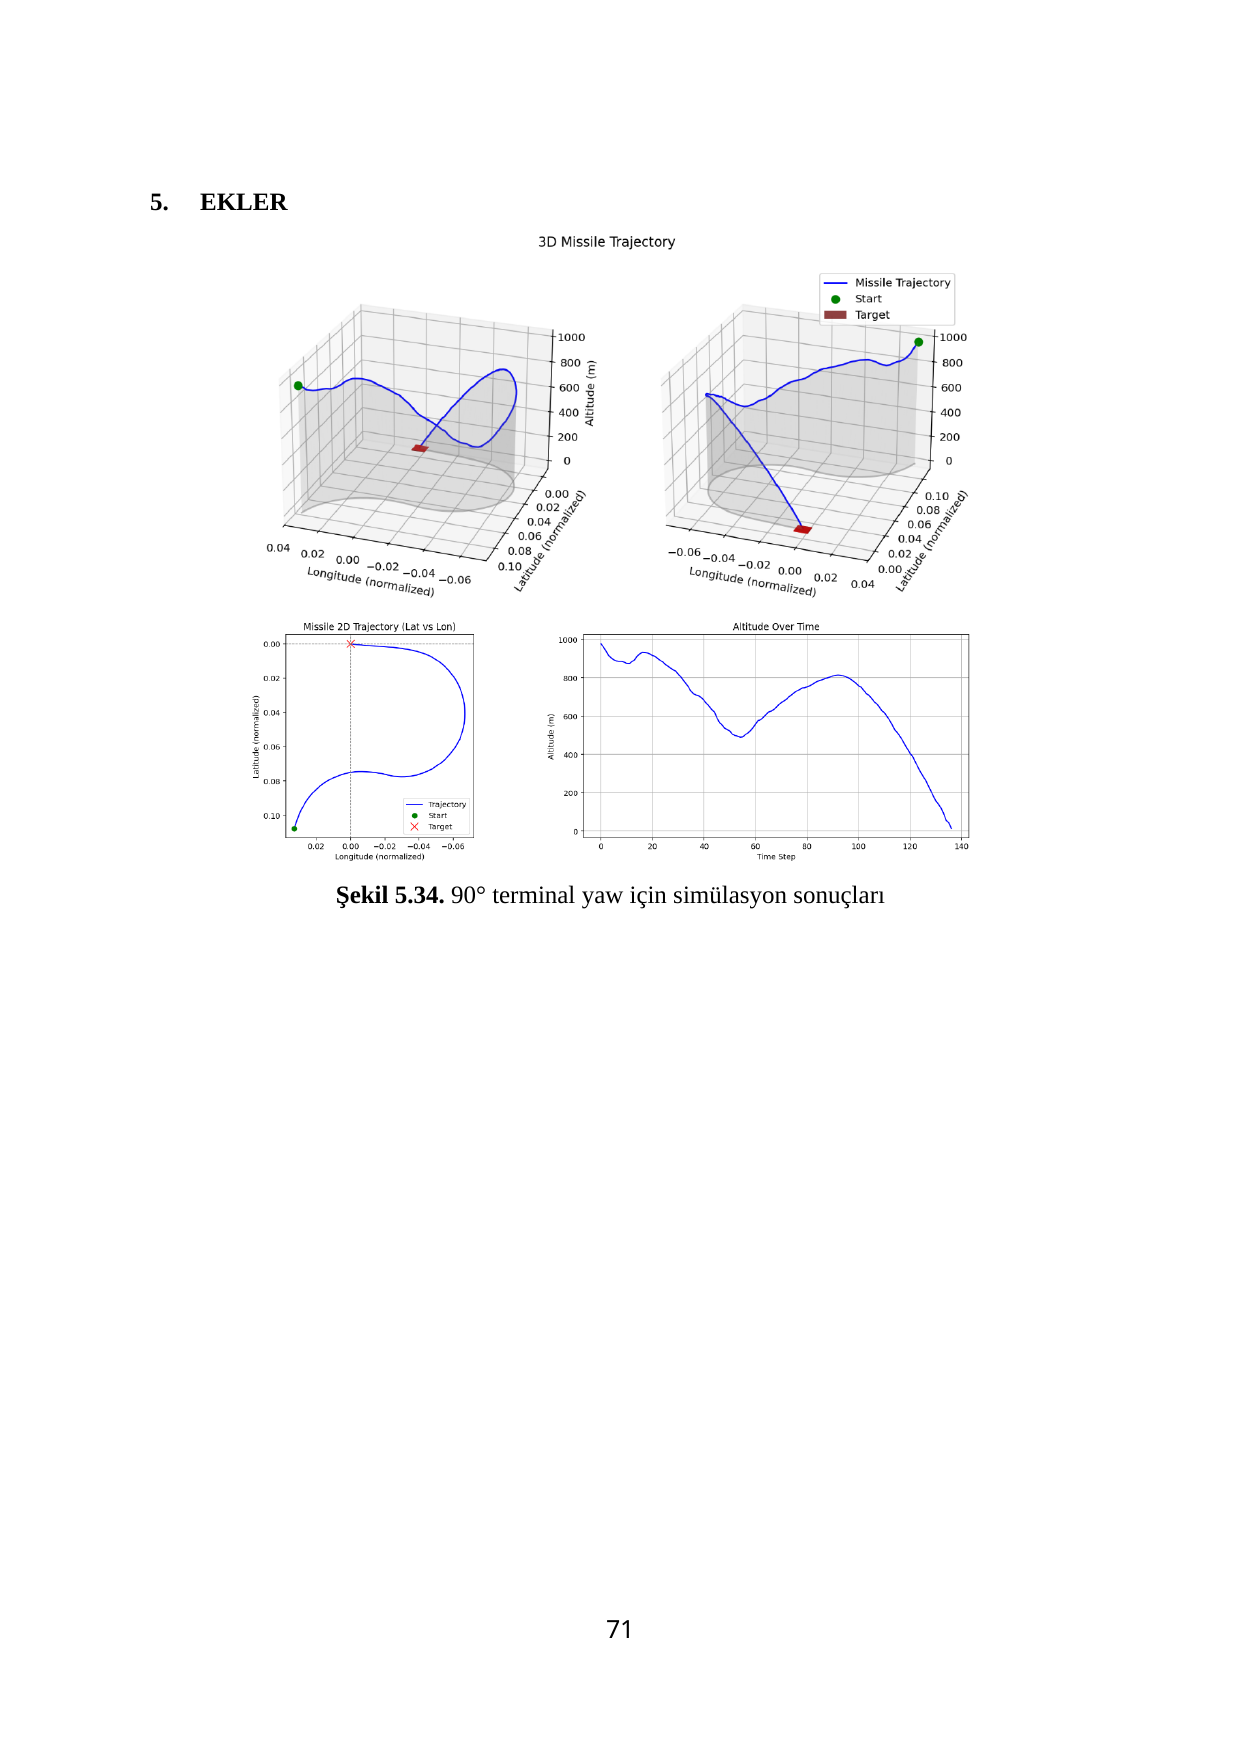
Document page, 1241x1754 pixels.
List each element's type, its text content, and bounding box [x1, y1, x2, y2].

picture [247, 617, 973, 866]
picture [245, 228, 975, 601]
table_header [144, 229, 1076, 880]
subtitle EKLER [150, 187, 1090, 216]
